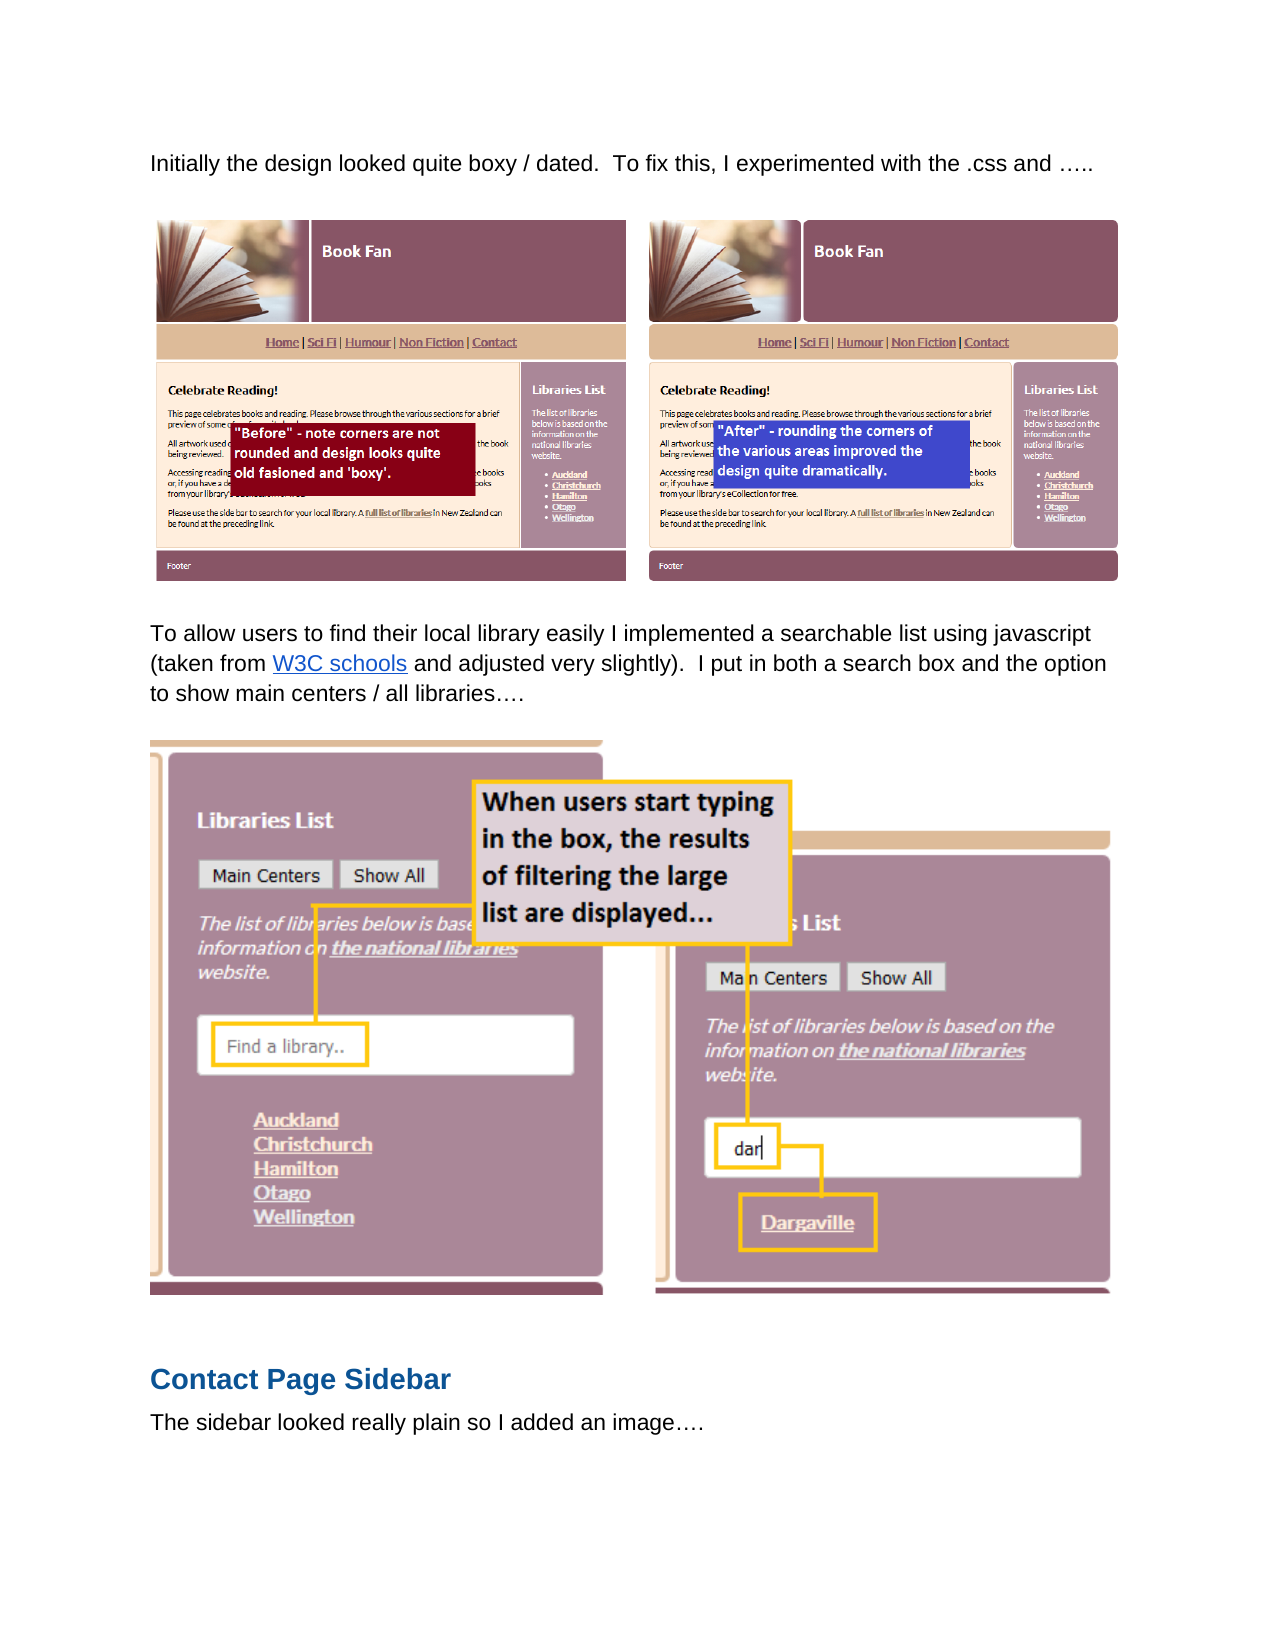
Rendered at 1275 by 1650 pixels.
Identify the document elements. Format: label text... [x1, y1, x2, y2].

text To allow users to find their local library easily I implemented a searchable list using javascript (taken from W3C schools and adjusted very slightly). I put in both a search box and the option to show main centers / all libraries…. [150, 619, 1125, 706]
text Initially the design looked quite boxy / dated. To fix this, I experimented with the .css and ….. [150, 150, 1125, 176]
picture [150, 210, 1125, 586]
picture [150, 740, 1125, 1295]
subtitle Contact Page Sidebar [150, 1362, 1125, 1395]
text The sidebar looked really plain so I added an image…. [150, 1409, 1125, 1435]
